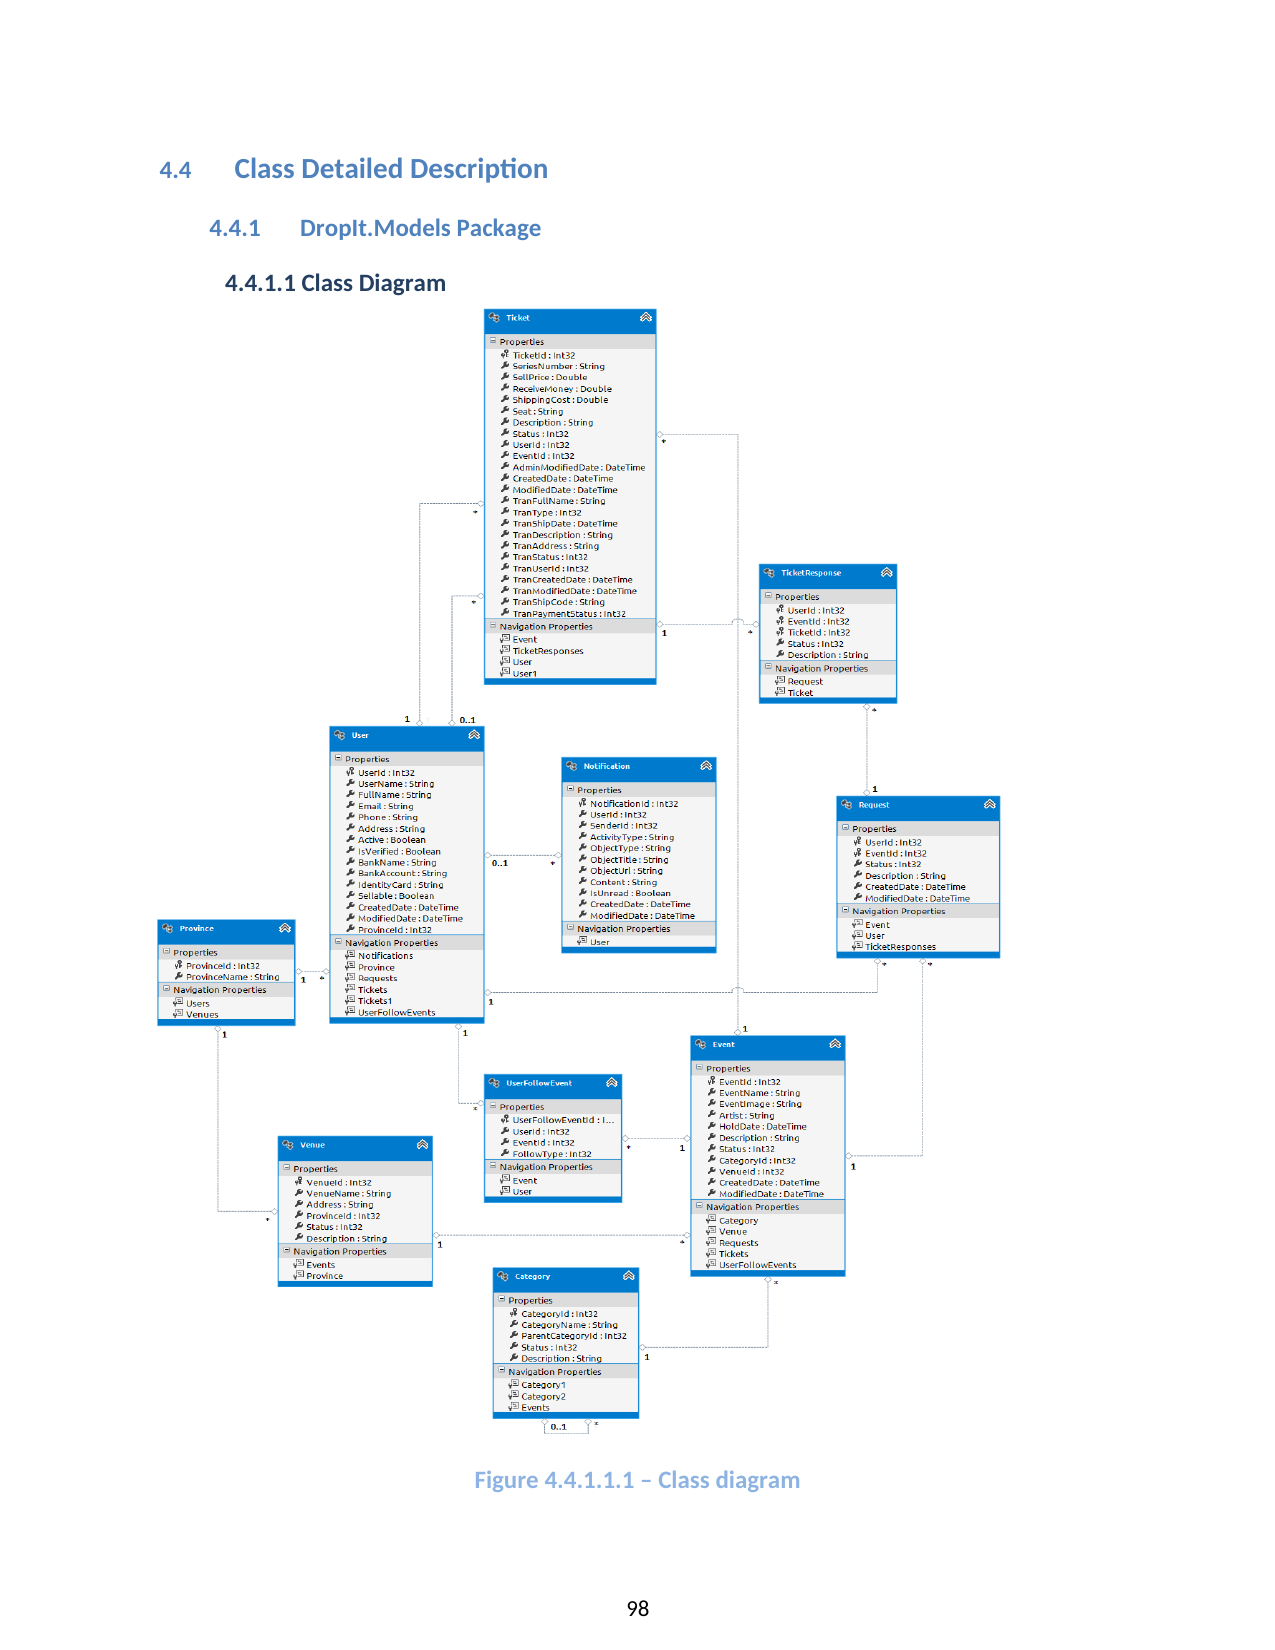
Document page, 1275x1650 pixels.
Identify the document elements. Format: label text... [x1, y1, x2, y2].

subtitle 4.4.1.1 Class Diagram [150, 268, 1125, 298]
picture [150, 302, 1006, 1439]
subtitle Class Detailed Description [159, 150, 1125, 186]
text Figure 4.4.1.1.1 – Class diagram [150, 1464, 1125, 1494]
subtitle DropIt.Models Package [209, 212, 1125, 242]
